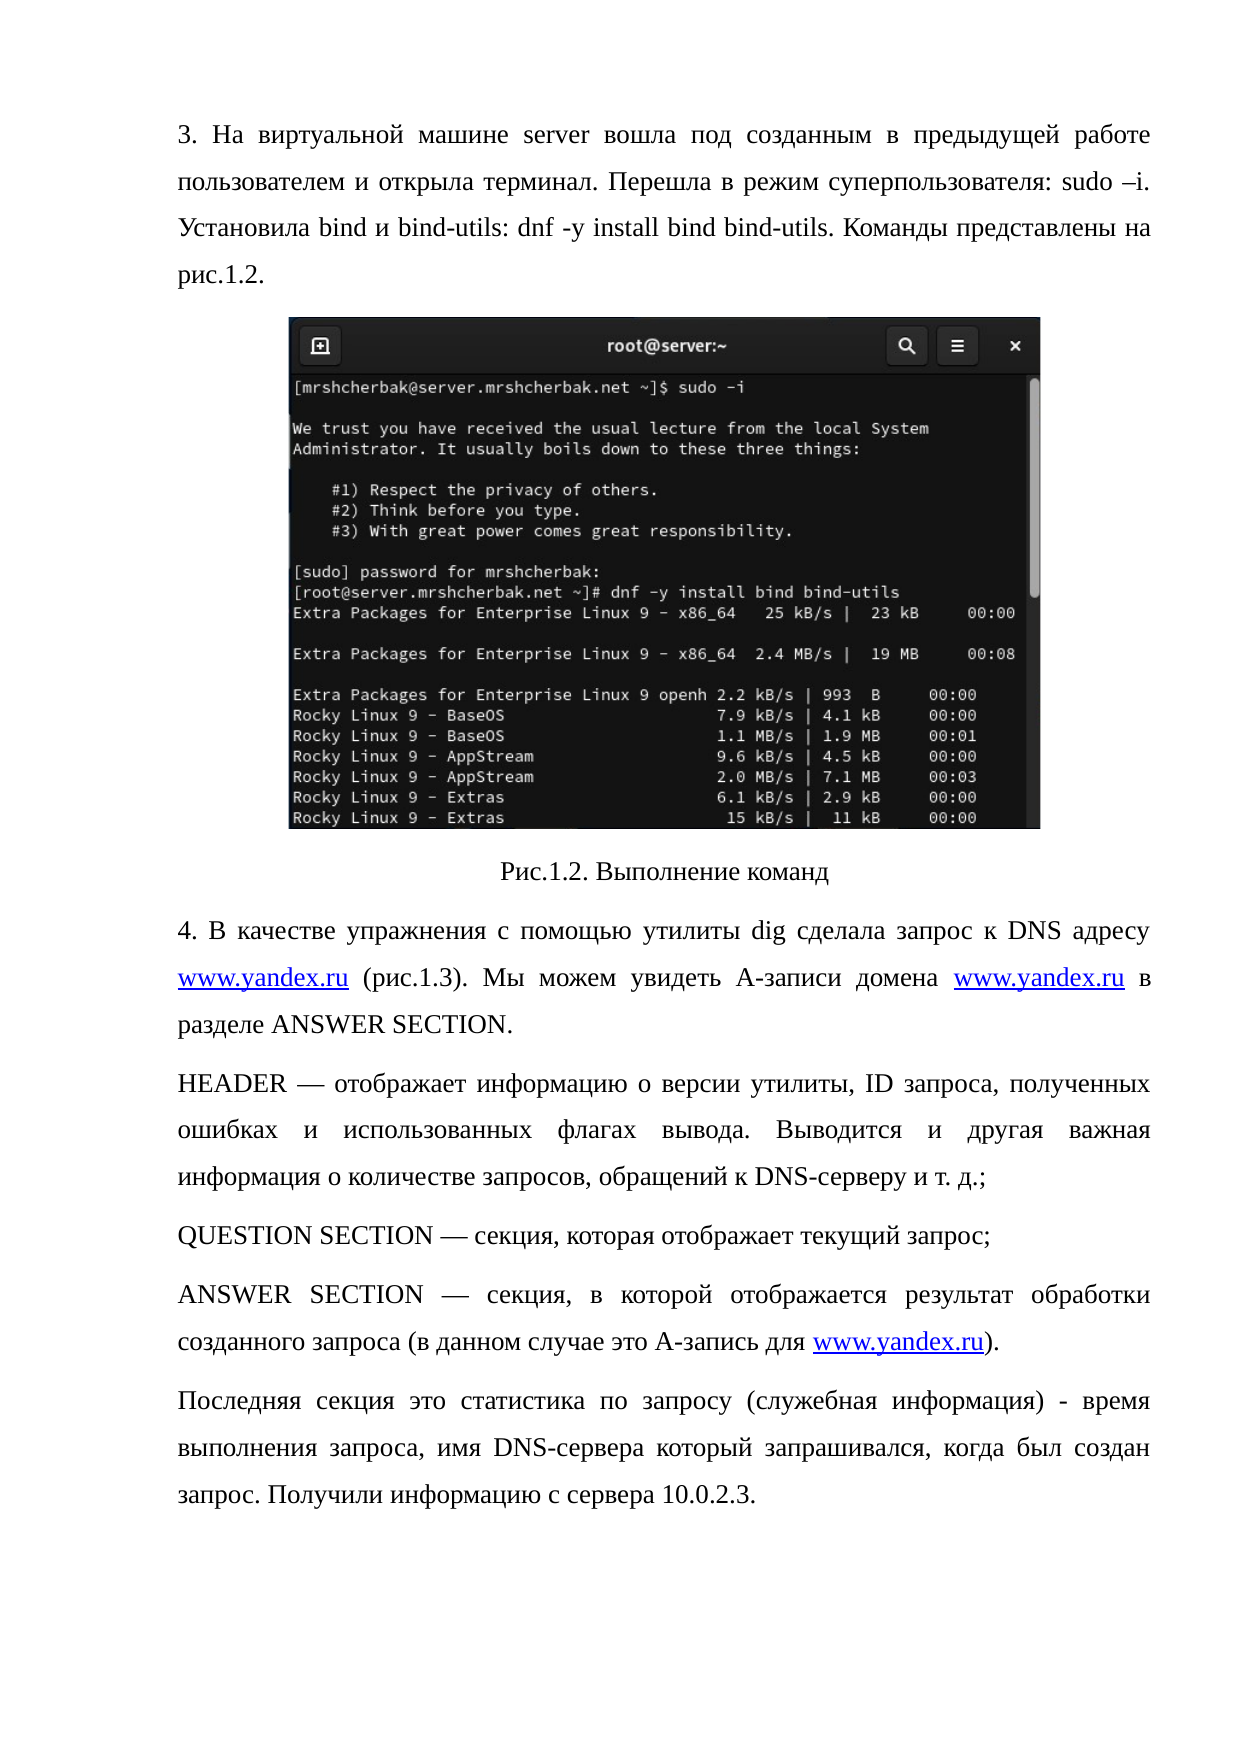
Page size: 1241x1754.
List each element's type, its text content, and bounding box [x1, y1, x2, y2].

text 4. В качестве упражнения с помощью утилиты dig сделала запрос к DNS адресу www.yandex.ru (рис.1.3). Мы можем увидеть A-записи домена www.yandex.ru в разделе ANSWER SECTION. [177, 914, 1152, 1039]
text QUESTION SECTION — секция, которая отображает текущий запрос; [177, 1219, 1152, 1251]
text Последняя секция это статистика по запросу (служебная информация) - время выполнения запроса, имя DNS-сервера который запрашивался, когда был создан запрос. Получили информацию с сервера 10.0.2.3. [177, 1384, 1152, 1509]
text HEADER — отображает информацию о версии утилиты, ID запроса, полученных ошибках и использованных флагах вывода. Выводится и другая важная информация о количестве запросов, обращений к DNS-серверу и т. д.; [177, 1067, 1152, 1191]
text 3. На виртуальной машине server вошла под созданным в предыдущей работе пользователем и открыла терминал. Перешла в режим суперпользователя: sudo –i. Установила bind и bind-utils: dnf -y install bind bind-utils. Команды представлены на рис.1.2. [177, 118, 1152, 289]
text ANSWER SECTION — секция, в которой отображается результат обработки созданного запроса (в данном случае это A-запись для www.yandex.ru). [177, 1278, 1152, 1356]
picture [288, 317, 1041, 829]
text Рис.1.2. Выполнение команд [177, 855, 1152, 886]
